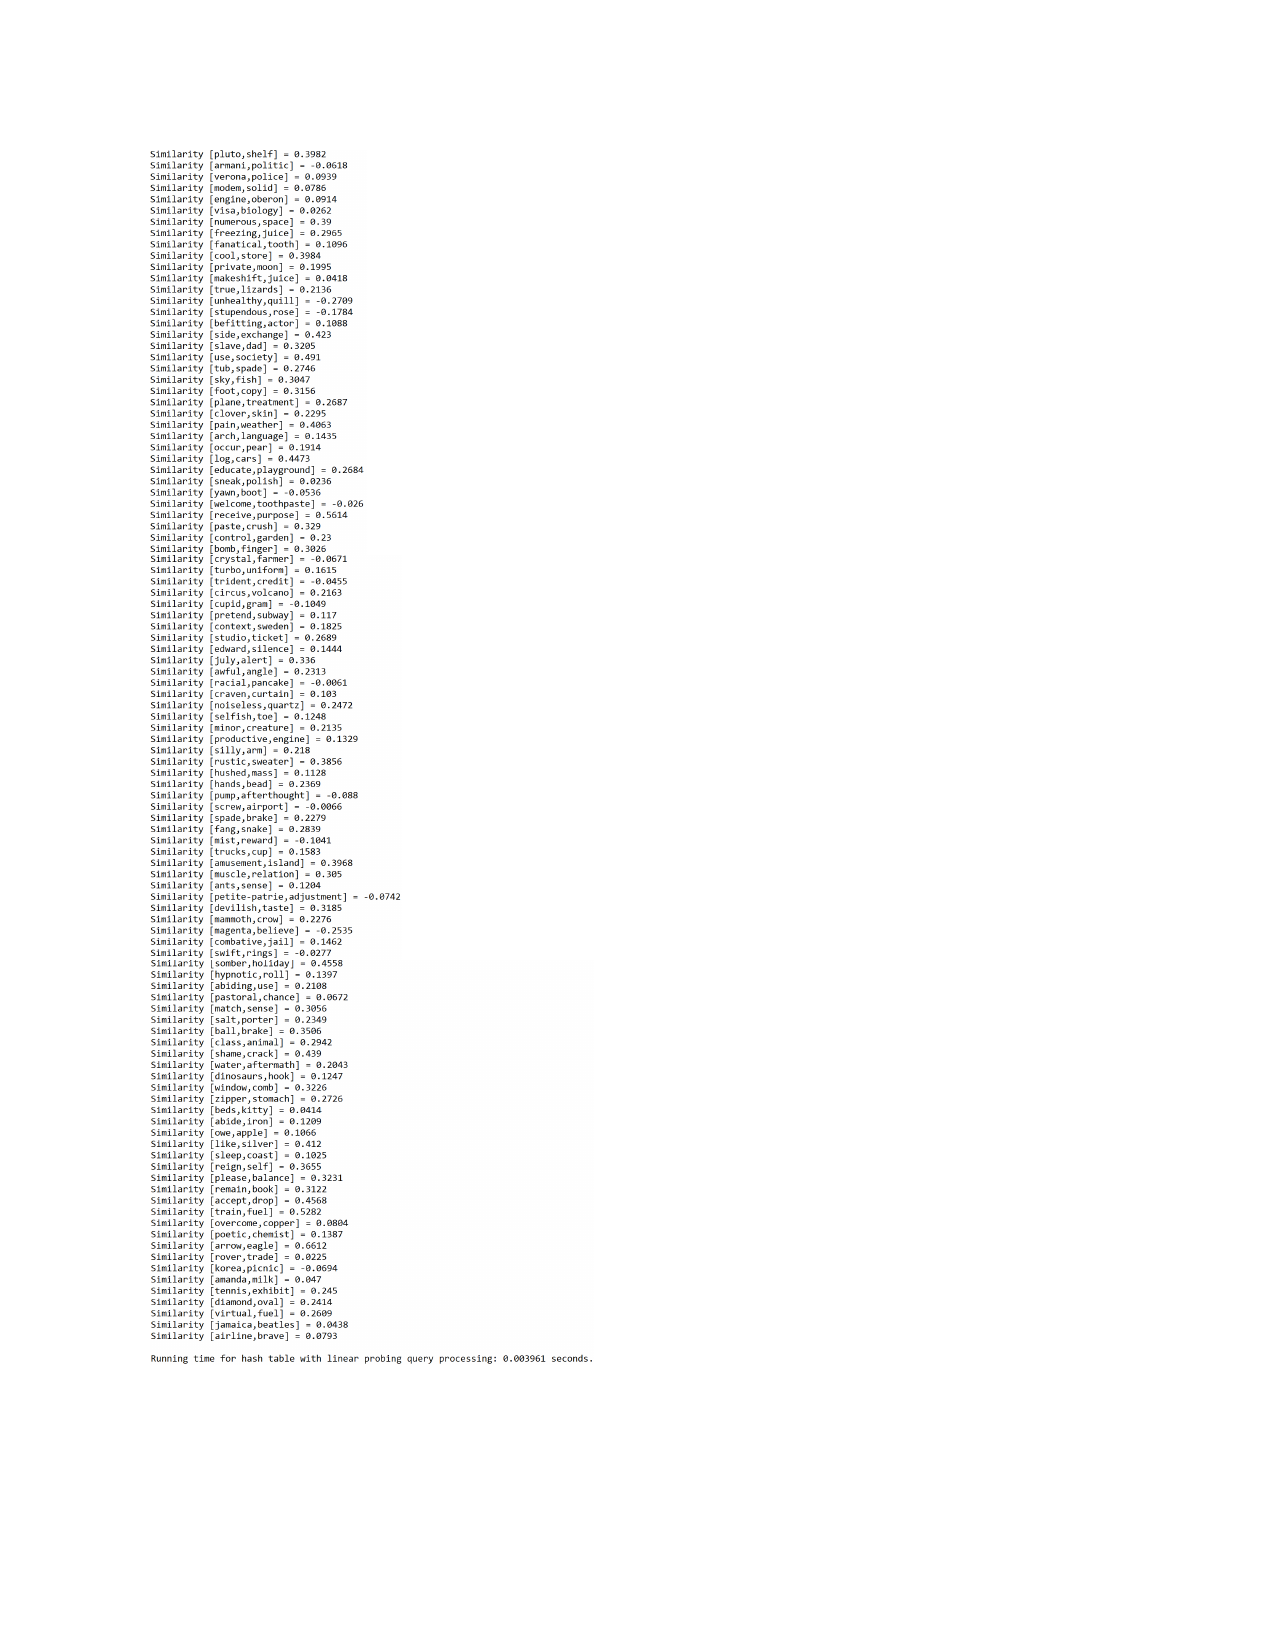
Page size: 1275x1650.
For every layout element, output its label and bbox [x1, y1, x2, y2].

picture [150, 150, 594, 1365]
